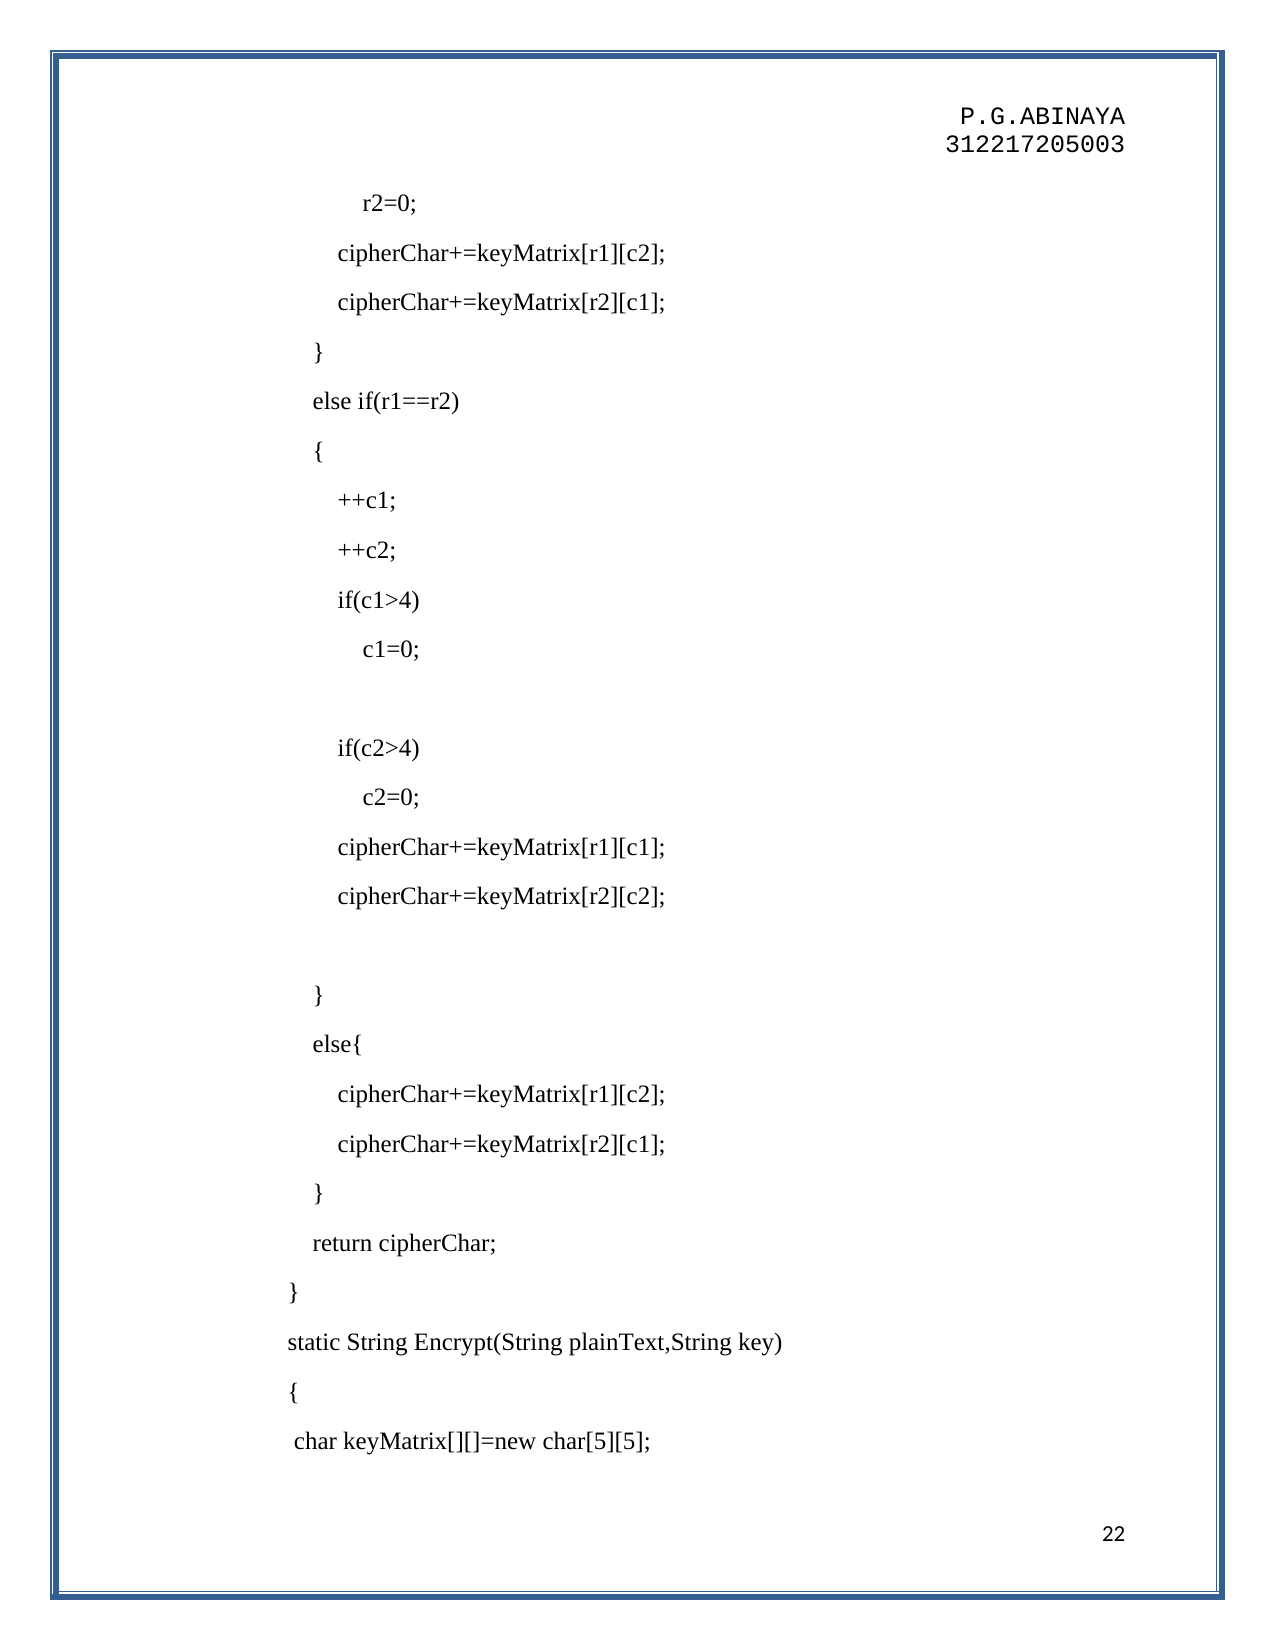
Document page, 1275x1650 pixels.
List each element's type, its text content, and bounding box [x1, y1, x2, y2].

text ++c2; [244, 535, 1125, 564]
text cipherChar+=keyMatrix[r1][c1]; [244, 832, 1125, 861]
text return cipherChar; [244, 1228, 1125, 1257]
text cipherChar+=keyMatrix[r2][c1]; [244, 287, 1125, 316]
text } [244, 1277, 1125, 1306]
text r2=0; [244, 188, 1125, 217]
text c2=0; [244, 782, 1125, 811]
text cipherChar+=keyMatrix[r1][c2]; [244, 238, 1125, 266]
text if(c2>4) [244, 733, 1125, 761]
text if(c1>4) [244, 585, 1125, 613]
text ++c1; [244, 486, 1125, 514]
text else if(r1==r2) [244, 386, 1125, 415]
text char keyMatrix[][]=new char[5][5]; [244, 1426, 1125, 1455]
text cipherChar+=keyMatrix[r2][c2]; [244, 881, 1125, 910]
text { [244, 436, 1125, 465]
text else{ [244, 1029, 1125, 1058]
text static String Encrypt(String plainText,String key) [244, 1327, 1125, 1356]
text } [244, 337, 1125, 366]
text cipherChar+=keyMatrix[r1][c2]; [244, 1079, 1125, 1108]
text cipherChar+=keyMatrix[r2][c1]; [244, 1129, 1125, 1157]
text } [244, 980, 1125, 1009]
text { [244, 1377, 1125, 1405]
text c1=0; [244, 634, 1125, 663]
text } [244, 1178, 1125, 1207]
